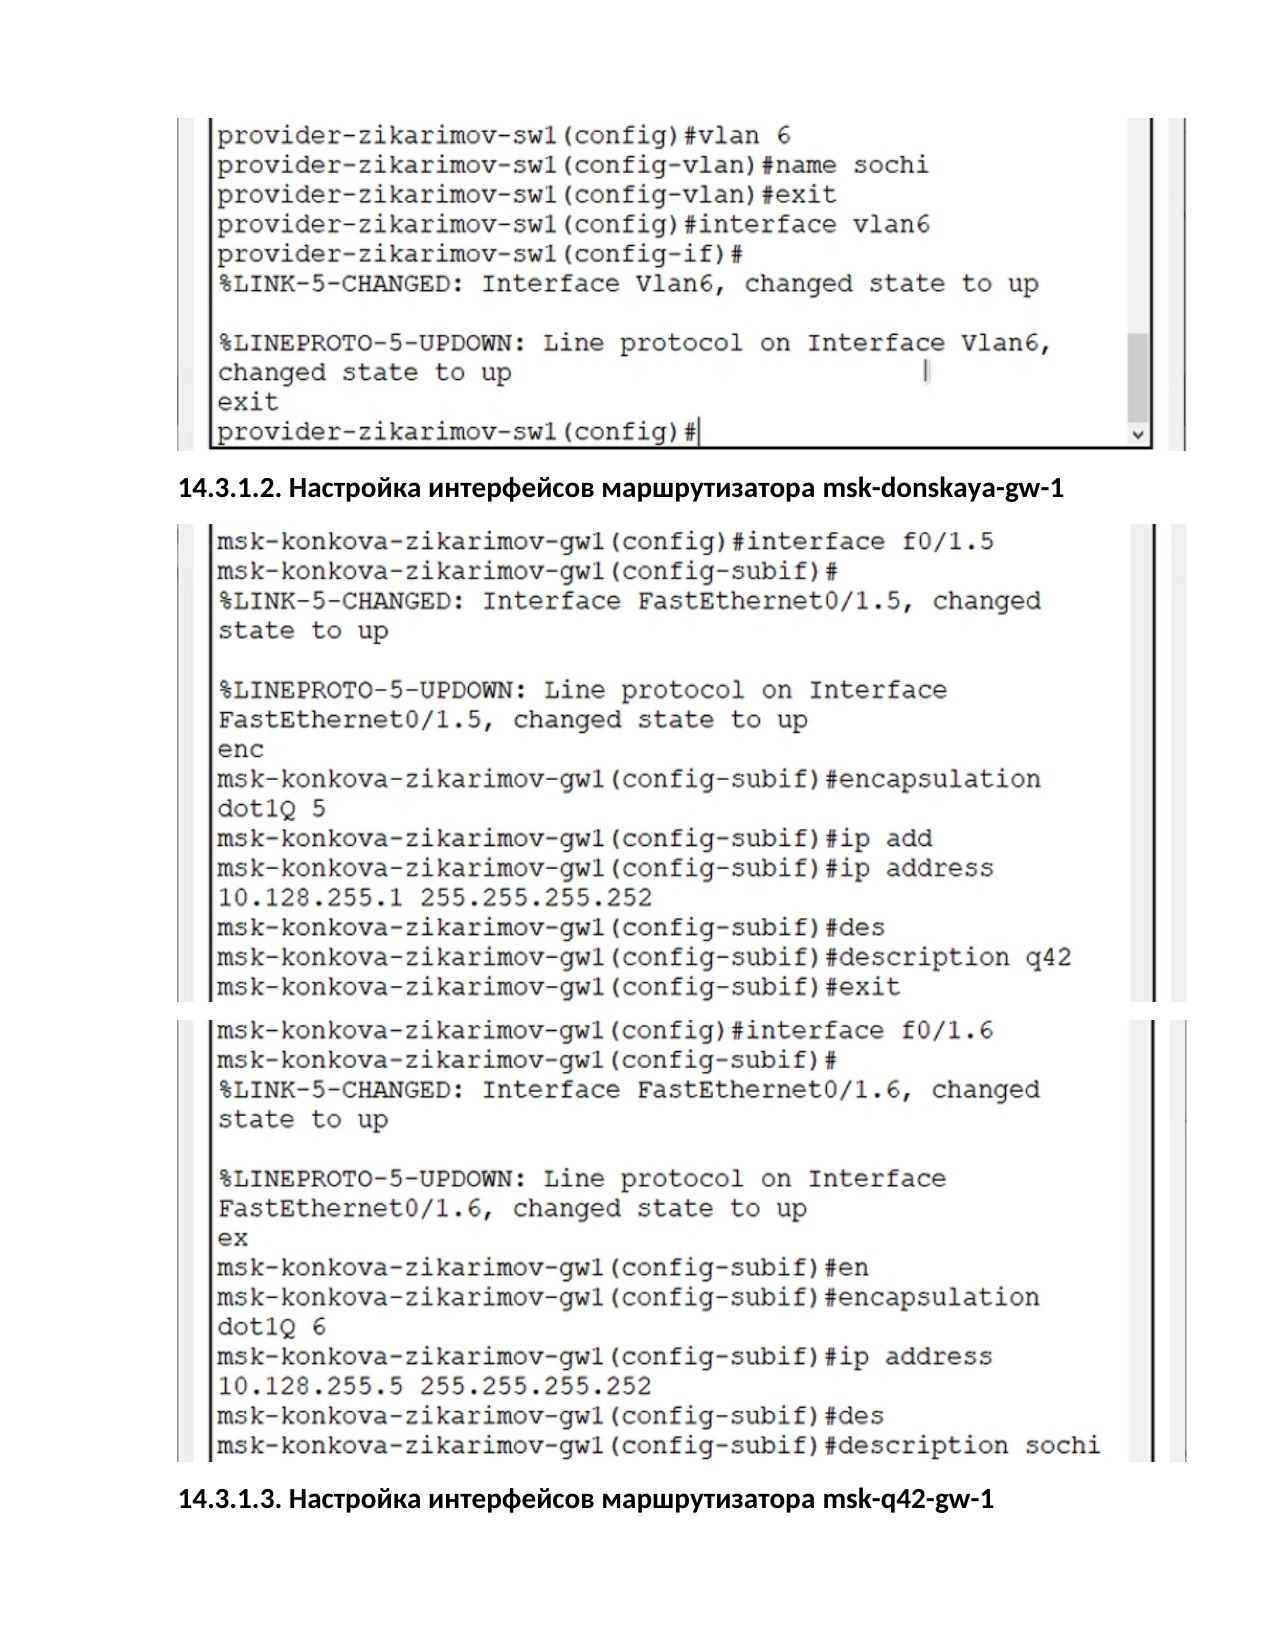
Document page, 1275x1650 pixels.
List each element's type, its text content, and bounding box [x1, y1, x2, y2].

picture [177, 524, 1187, 1002]
picture [177, 1020, 1187, 1462]
text 14.3.1.3. Настройка интерфейсов маршрутизатора msk-q42-gw-1 [177, 1480, 1186, 1516]
picture [177, 118, 1187, 451]
text 14.3.1.2. Настройка интерфейсов маршрутизатора msk-donskaya-gw-1 [177, 469, 1186, 505]
